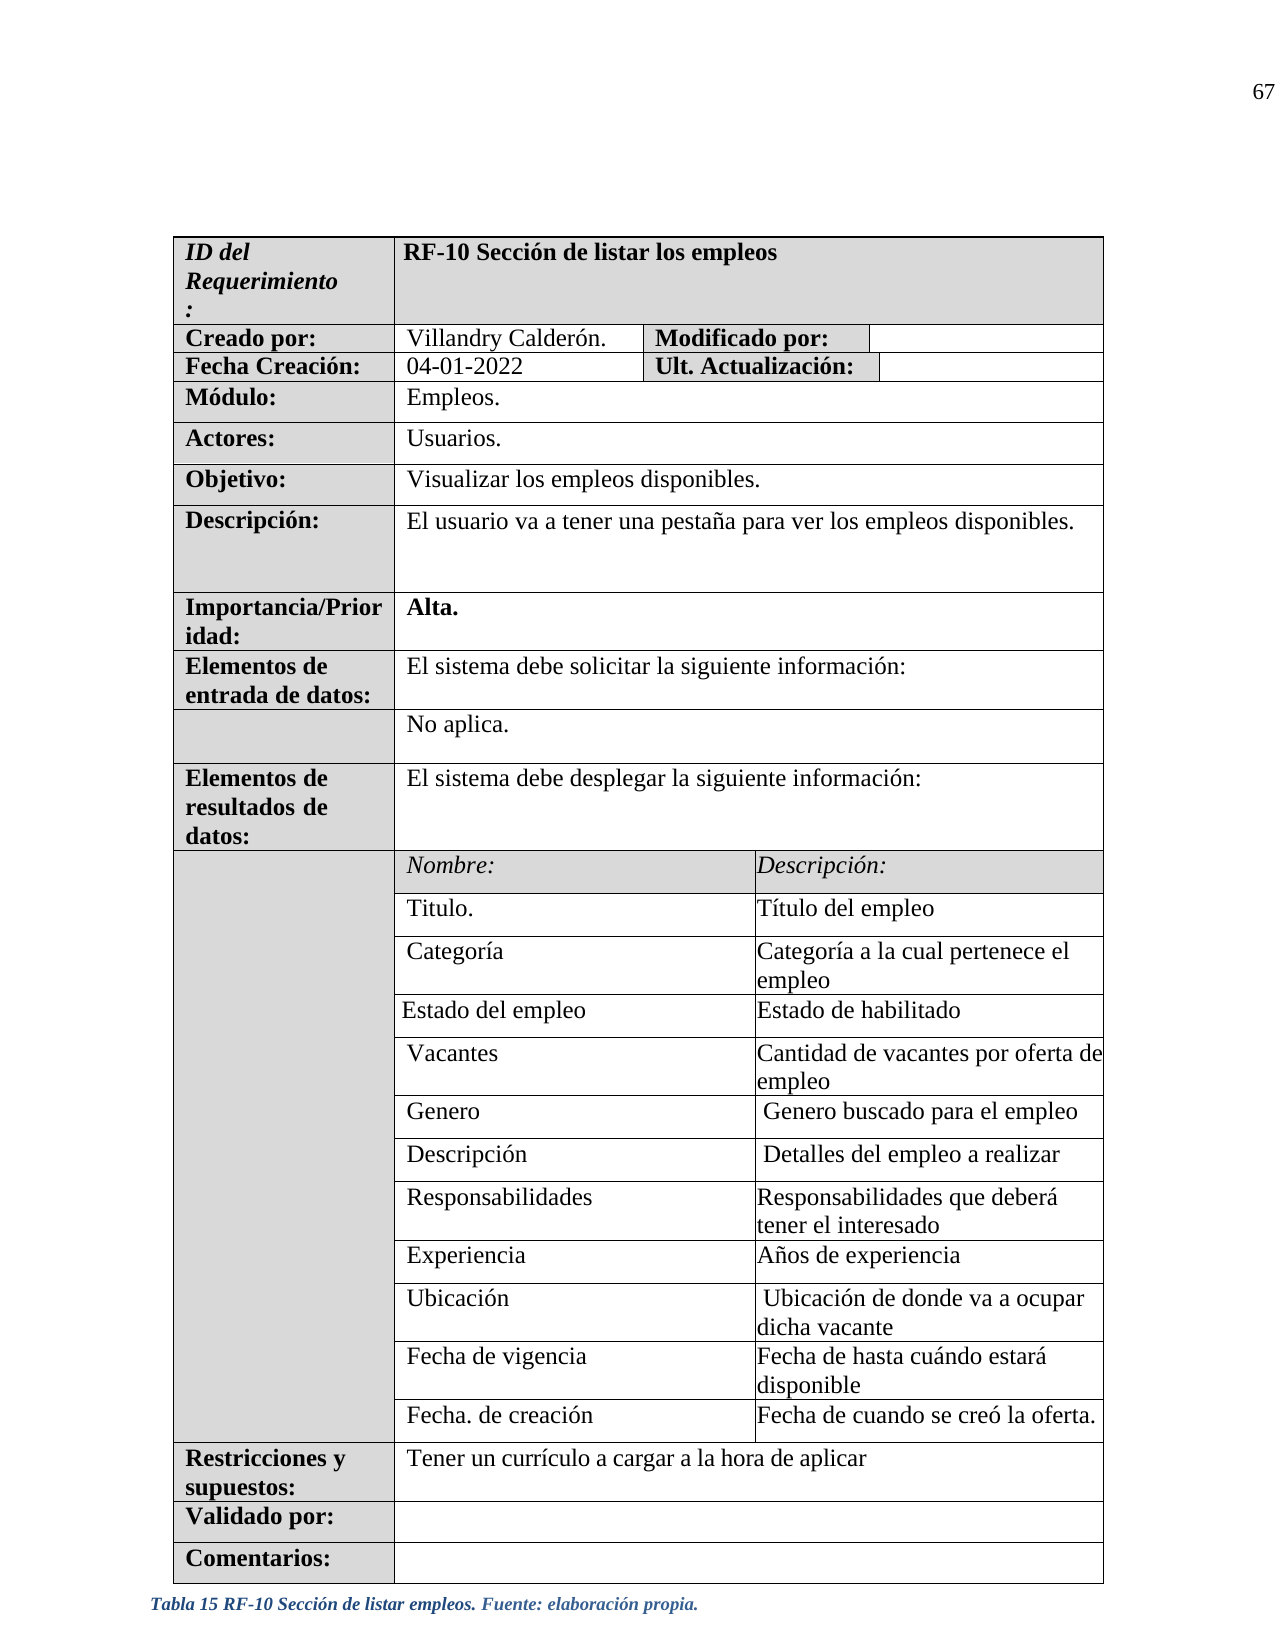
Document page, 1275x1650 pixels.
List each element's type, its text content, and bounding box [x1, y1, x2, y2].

text Tabla 15 RF-10 Sección de listar empleos. Fuente: elaboración propia. [150, 1592, 1099, 1614]
table_cell Comentarios: [174, 1543, 394, 1583]
table_cell Villandry Calderón. [395, 325, 643, 352]
table_cell Fecha de hasta cuándo estará disponible [756, 1342, 1103, 1399]
table_cell Fecha. de creación [395, 1400, 755, 1442]
table_cell Alta. [395, 593, 1103, 650]
table_cell Descripción: [756, 851, 1103, 893]
table_cell Categoría [395, 937, 755, 994]
table_cell Título del empleo [756, 894, 1103, 936]
table_cell No aplica. [395, 710, 1103, 763]
table_cell Modificado por: [644, 325, 869, 352]
table_cell [174, 851, 394, 1442]
table_cell Elementos de resultados de datos: [174, 764, 394, 850]
table_cell Descripción: [174, 506, 394, 592]
table_cell Ubicación [395, 1284, 755, 1341]
table_cell Nombre: [395, 851, 755, 893]
table_cell [174, 710, 394, 763]
table_cell [870, 325, 1103, 352]
table_cell Módulo: [174, 382, 394, 422]
table_cell Tener un currículo a cargar a la hora de aplicar [395, 1443, 1103, 1501]
table_cell El sistema debe solicitar la siguiente información: [395, 651, 1103, 709]
table_header ID del Requerimiento: [174, 238, 394, 324]
table_header RF-10 Sección de listar los empleos [395, 238, 1103, 324]
table_cell [395, 1502, 1103, 1542]
table_cell Responsabilidades que deberá tener el interesado [756, 1182, 1103, 1239]
table_cell Creado por: [174, 325, 394, 352]
table_cell Estado del empleo [395, 995, 755, 1037]
table_cell Visualizar los empleos disponibles. [395, 465, 1103, 505]
table_cell Actores: [174, 423, 394, 463]
table_cell Restricciones y supuestos: [174, 1443, 394, 1501]
table_cell Ult. Actualización: [644, 353, 879, 381]
table_cell Usuarios. [395, 423, 1103, 463]
table_cell [880, 353, 1103, 381]
table_cell Fecha Creación: [174, 353, 394, 381]
table_cell Descripción [395, 1139, 755, 1181]
table_cell El sistema debe desplegar la siguiente información: [395, 764, 1103, 850]
table_cell Elementos de entrada de datos: [174, 651, 394, 709]
table_cell Categoría a la cual pertenece el empleo [756, 937, 1103, 994]
table_cell Responsabilidades [395, 1182, 755, 1239]
table_cell Detalles del empleo a realizar [756, 1139, 1103, 1181]
table_cell [395, 1543, 1103, 1583]
table_cell Estado de habilitado [756, 995, 1103, 1037]
table_cell Validado por: [174, 1502, 394, 1542]
table_cell Genero buscado para el empleo [756, 1096, 1103, 1138]
table_cell Genero [395, 1096, 755, 1138]
table_cell Empleos. [395, 382, 1103, 422]
table_cell Vacantes [395, 1038, 755, 1095]
table_cell Fecha de vigencia [395, 1342, 755, 1399]
table_cell Fecha de cuando se creó la oferta. [756, 1400, 1103, 1442]
table_cell Años de experiencia [756, 1241, 1103, 1282]
table_cell Cantidad de vacantes por oferta de empleo [756, 1038, 1103, 1095]
table_cell Objetivo: [174, 465, 394, 505]
table_cell Experiencia [395, 1241, 755, 1282]
table_cell 04-01-2022 [395, 353, 643, 381]
table_cell Ubicación de donde va a ocupar dicha vacante [756, 1284, 1103, 1341]
table_cell El usuario va a tener una pestaña para ver los empleos disponibles. [395, 506, 1103, 592]
table_cell Titulo. [395, 894, 755, 936]
table_cell Importancia/Prior idad: [174, 593, 394, 650]
